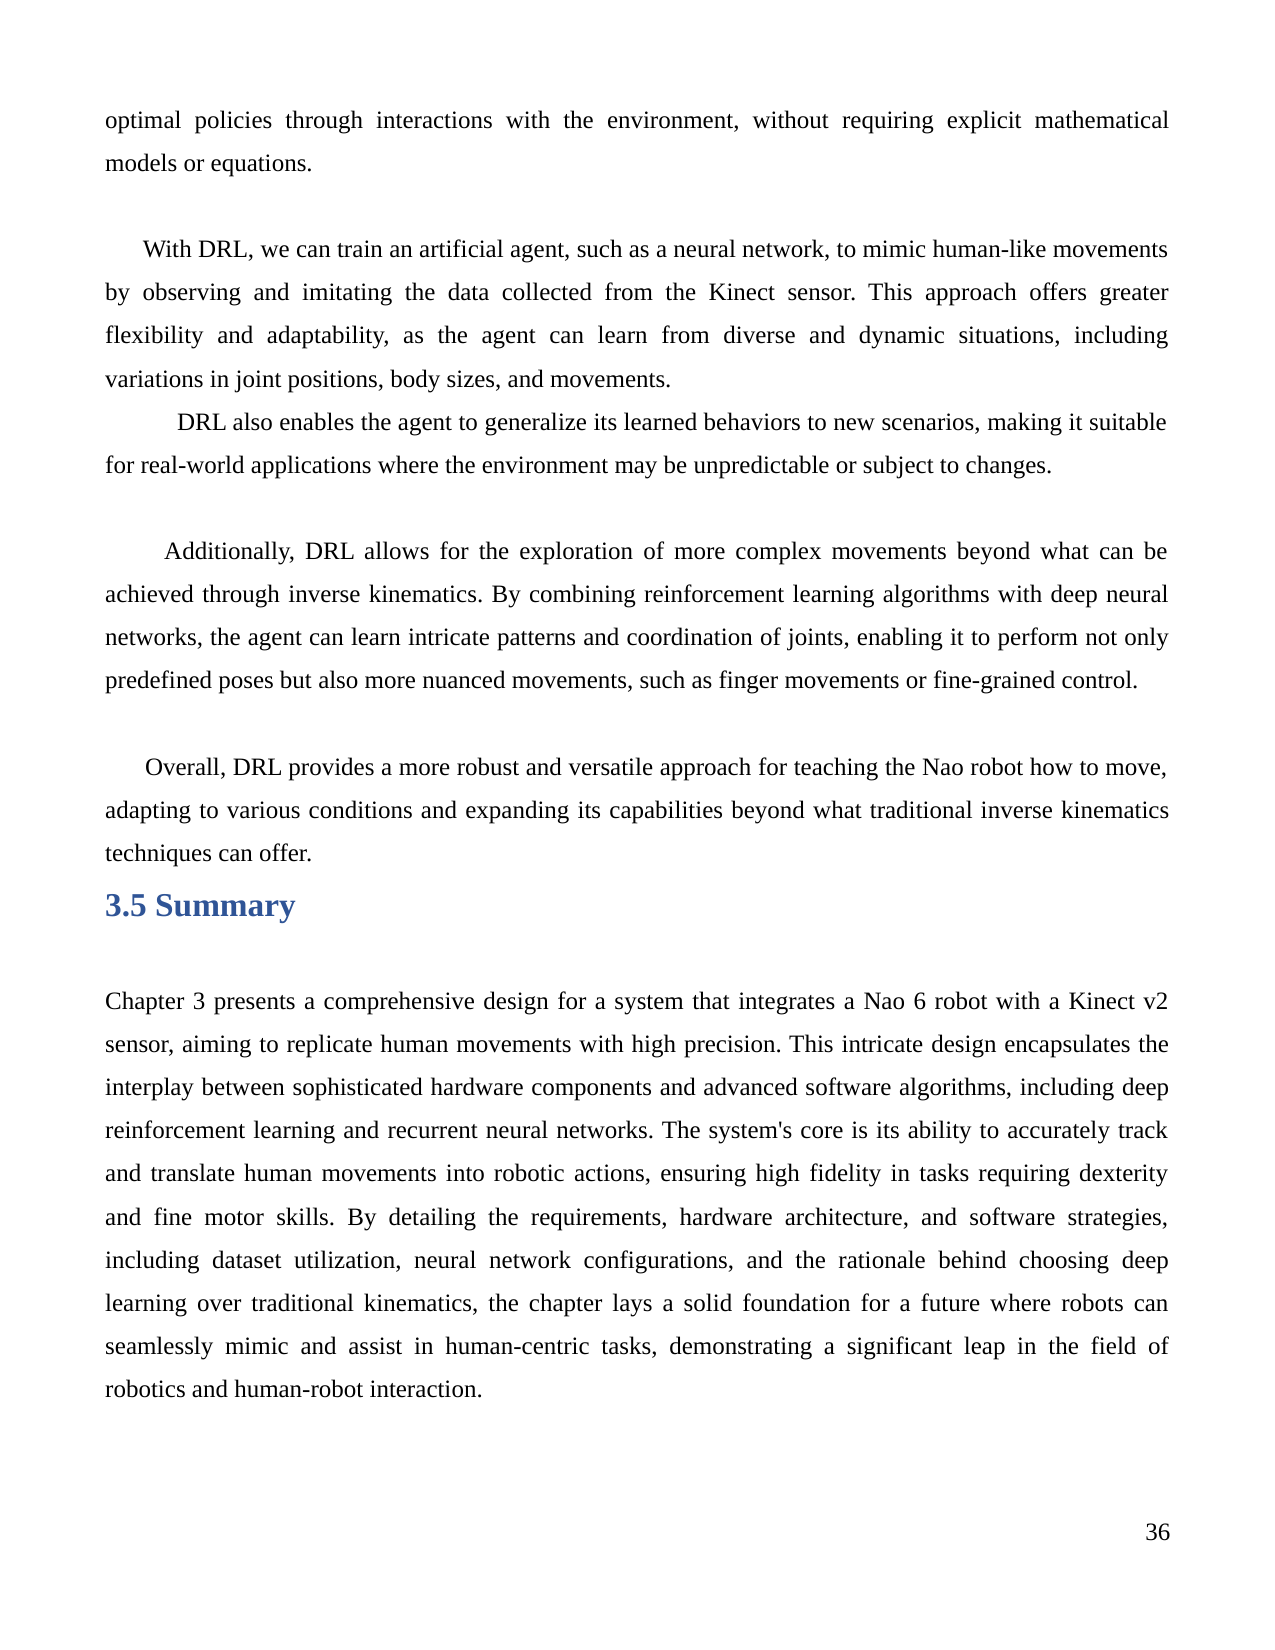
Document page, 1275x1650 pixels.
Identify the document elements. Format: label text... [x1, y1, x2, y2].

text DRL also enables the agent to generalize its learned behaviors to new scenarios, making it suitable for real-world applications where the environment may be unpredictable or subject to changes. [105, 407, 1170, 479]
text With DRL, we can train an artificial agent, such as a neural network, to mimic human-like movements by observing and imitating the data collected from the Kinect sensor. This approach offers greater flexibility and adaptability, as the agent can learn from diverse and dynamic situations, including variations in joint positions, body sizes, and movements. [105, 234, 1170, 392]
subtitle 3.5 Summary [105, 885, 1170, 924]
text Overall, DRL provides a more robust and versatile approach for teaching the Nao robot how to move, adapting to various conditions and expanding its capabilities beyond what traditional inverse kinematics techniques can offer. [105, 752, 1170, 867]
text Additionally, DRL allows for the exploration of more complex movements beyond what can be achieved through inverse kinematics. By combining reinforcement learning algorithms with deep neural networks, the agent can learn intricate patterns and coordination of joints, enabling it to perform not only predefined poses but also more nuanced movements, such as finger movements or fine-grained control. [105, 536, 1170, 694]
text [105, 105, 1170, 177]
text Chapter 3 presents a comprehensive design for a system that integrates a Nao 6 robot with a Kinect v2 sensor, aiming to replicate human movements with high precision. This intricate design encapsulates the interplay between sophisticated hardware components and advanced software algorithms, including deep reinforcement learning and recurrent neural networks. The system's core is its ability to accurately track and translate human movements into robotic actions, ensuring high fidelity in tasks requiring dexterity and fine motor skills. By detailing the requirements, hardware architecture, and software strategies, including dataset utilization, neural network configurations, and the rationale behind choosing deep learning over traditional kinematics, the chapter lays a solid foundation for a future where robots can seamlessly mimic and assist in human-centric tasks, demonstrating a significant leap in the field of robotics and human-robot interaction. [105, 986, 1170, 1403]
